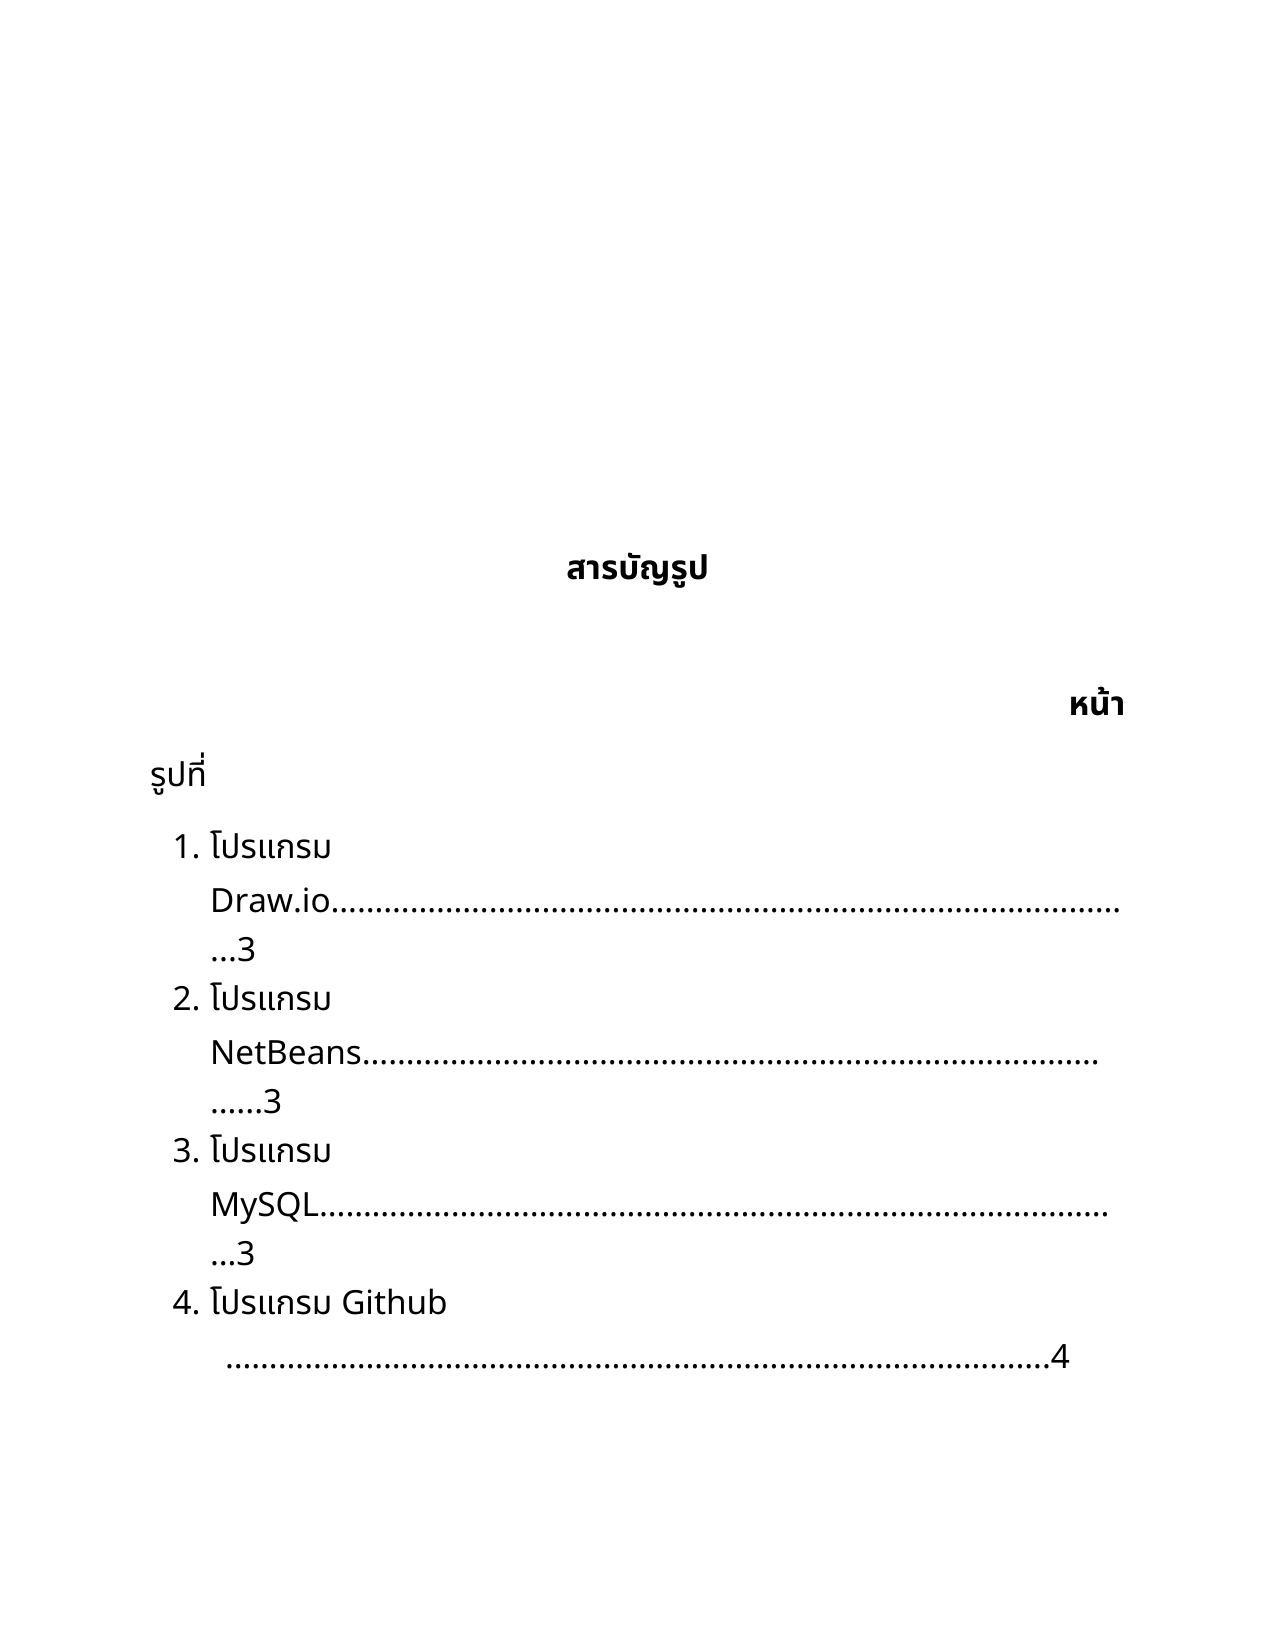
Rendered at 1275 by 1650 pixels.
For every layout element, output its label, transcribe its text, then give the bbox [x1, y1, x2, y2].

list โปรแกรม NetBeans……………………………………………………………………………...3 [172, 974, 1125, 1123]
text รูปที่ [150, 751, 1125, 802]
text หน้า [150, 680, 1125, 731]
list โปรแกรม Github ………………………………………………………………………………….4 [172, 1279, 1125, 1378]
list โปรแกรม MySQL…………………………………………………………………………………3 [172, 1127, 1125, 1275]
list โปรแกรม Draw.io………………………………………………………………………………...3 [172, 822, 1125, 971]
text สารบัญรูป [150, 544, 1125, 594]
